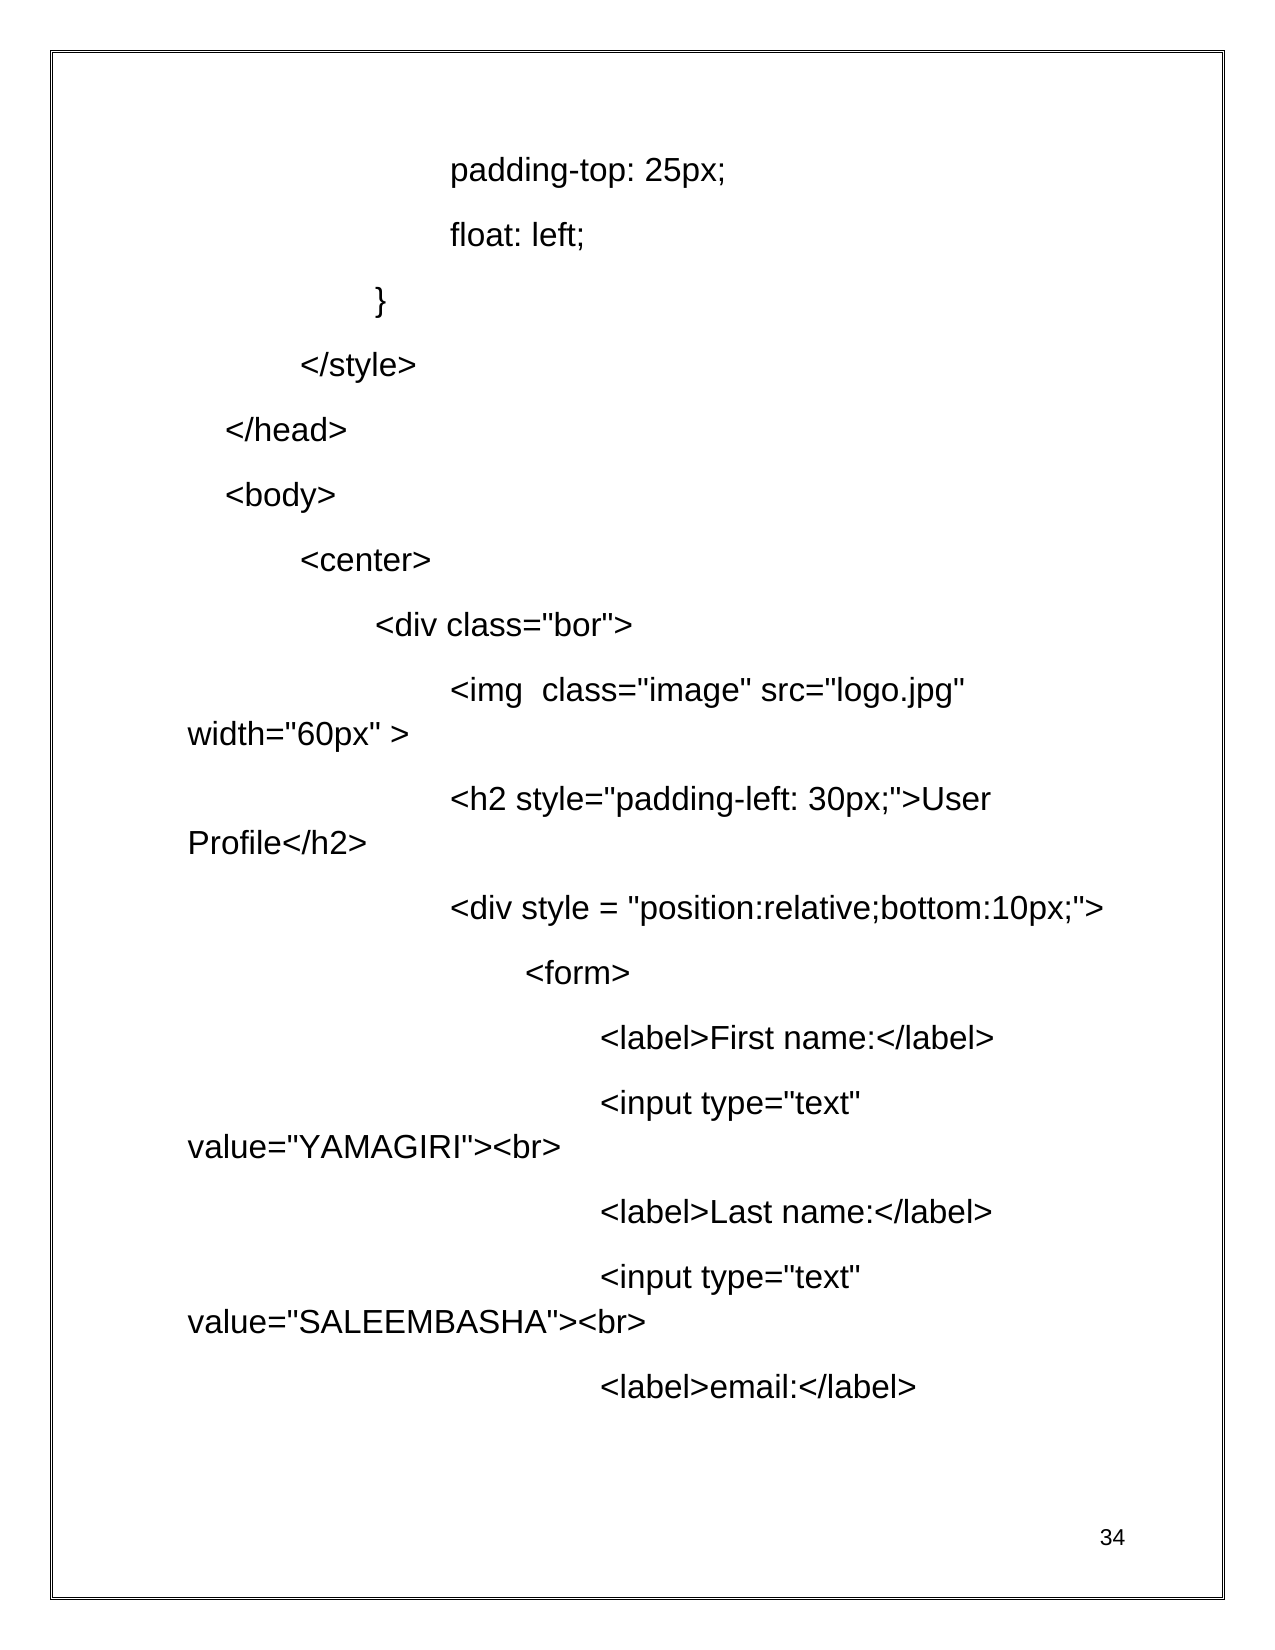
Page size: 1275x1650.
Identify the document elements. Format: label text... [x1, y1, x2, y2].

text <label>Last name:</label> [187, 1192, 1125, 1231]
text <div style = "position:relative;bottom:10px;"> [187, 888, 1125, 927]
text <form> [187, 953, 1125, 992]
text <label>First name:</label> [187, 1018, 1125, 1057]
text </style> [187, 345, 1125, 383]
text </head> [187, 410, 1125, 448]
text <h2 style="padding-left: 30px;">User Profile</h2> [187, 779, 1125, 862]
text float: left; [187, 215, 1125, 253]
text <center> [187, 540, 1125, 578]
text padding-top: 25px; [187, 150, 1125, 188]
text <body> [187, 475, 1125, 513]
text <div class="bor"> [187, 605, 1125, 643]
text <img class="image" src="logo.jpg" width="60px" > [187, 670, 1125, 753]
text <input type="text" value="YAMAGIRI"><br> [187, 1083, 1125, 1166]
text <input type="text" value="SALEEMBASHA"><br> [187, 1257, 1125, 1340]
text <label>email:</label> [187, 1367, 1125, 1405]
text } [187, 280, 1125, 318]
